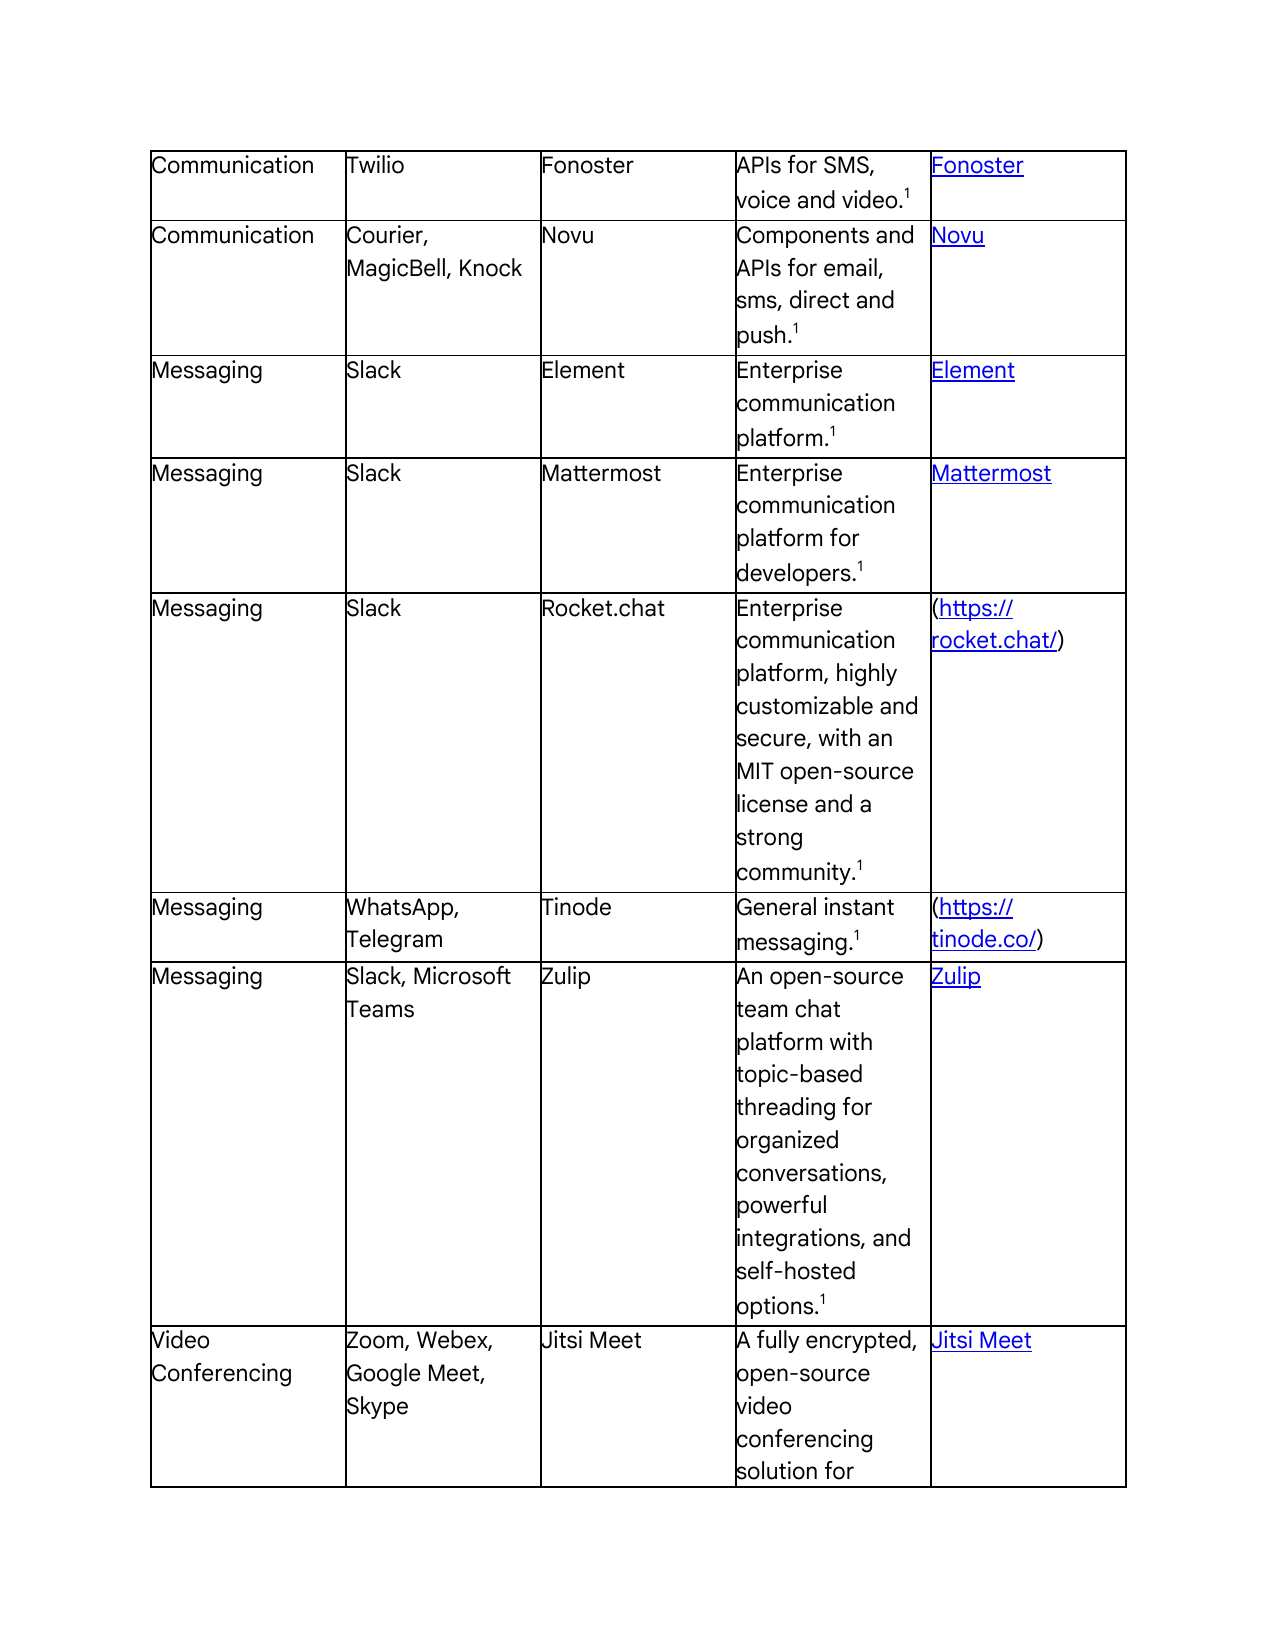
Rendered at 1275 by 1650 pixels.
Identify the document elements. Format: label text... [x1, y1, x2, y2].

table_cell Enterprise communication platform, highly customizable and secure, with an MIT open-source license and a strong community.1 [737, 594, 930, 891]
table_cell Enterprise communication platform for developers.1 [737, 459, 930, 592]
table_cell Messaging [152, 459, 345, 592]
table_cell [347, 1327, 540, 1486]
table_cell Slack, Microsoft Teams [347, 963, 540, 1325]
table_cell Slack [347, 356, 540, 457]
table_cell Mattermost [542, 459, 735, 592]
table_cell Jitsi Meet [932, 1327, 1125, 1486]
table_cell Enterprise communication platform.1 [737, 356, 930, 457]
table_cell Element [542, 356, 735, 457]
table_cell Jitsi Meet [542, 1327, 735, 1486]
table_cell APIs for SMS, voice and video.1 [737, 152, 930, 220]
table_cell Rocket.chat [542, 594, 735, 891]
table_cell An open-source team chat platform with topic-based threading for organized conversations, powerful integrations, and self-hosted options.1 [737, 963, 930, 1325]
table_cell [737, 1327, 930, 1486]
table_cell Tinode [542, 893, 735, 961]
table_cell Messaging [152, 356, 345, 457]
table_cell Element [932, 356, 1125, 457]
table_cell Video Conferencing [152, 1327, 345, 1486]
table_cell Components and APIs for email, sms, direct and push.1 [737, 221, 930, 355]
table_cell Fonoster [542, 152, 735, 220]
table_cell Novu [932, 221, 1125, 355]
table_cell Communication [152, 152, 345, 220]
table_cell Twilio [347, 152, 540, 220]
table_cell Fonoster [932, 152, 1125, 220]
table_cell WhatsApp, Telegram [347, 893, 540, 961]
table_cell (https://rocket.chat/) [932, 594, 1125, 891]
table_cell Messaging [152, 893, 345, 961]
table_cell Zulip [542, 963, 735, 1325]
table_cell Novu [542, 221, 735, 355]
table_cell Mattermost [932, 459, 1125, 592]
table_cell General instant messaging.1 [737, 893, 930, 961]
table_cell Slack [347, 459, 540, 592]
table_cell Messaging [152, 963, 345, 1325]
table_cell Messaging [152, 594, 345, 891]
table_cell Courier, MagicBell, Knock [347, 221, 540, 355]
table_cell (https://tinode.co/) [932, 893, 1125, 961]
table_cell Communication [152, 221, 345, 355]
table_cell Zulip [932, 963, 1125, 1325]
table_cell Slack [347, 594, 540, 891]
